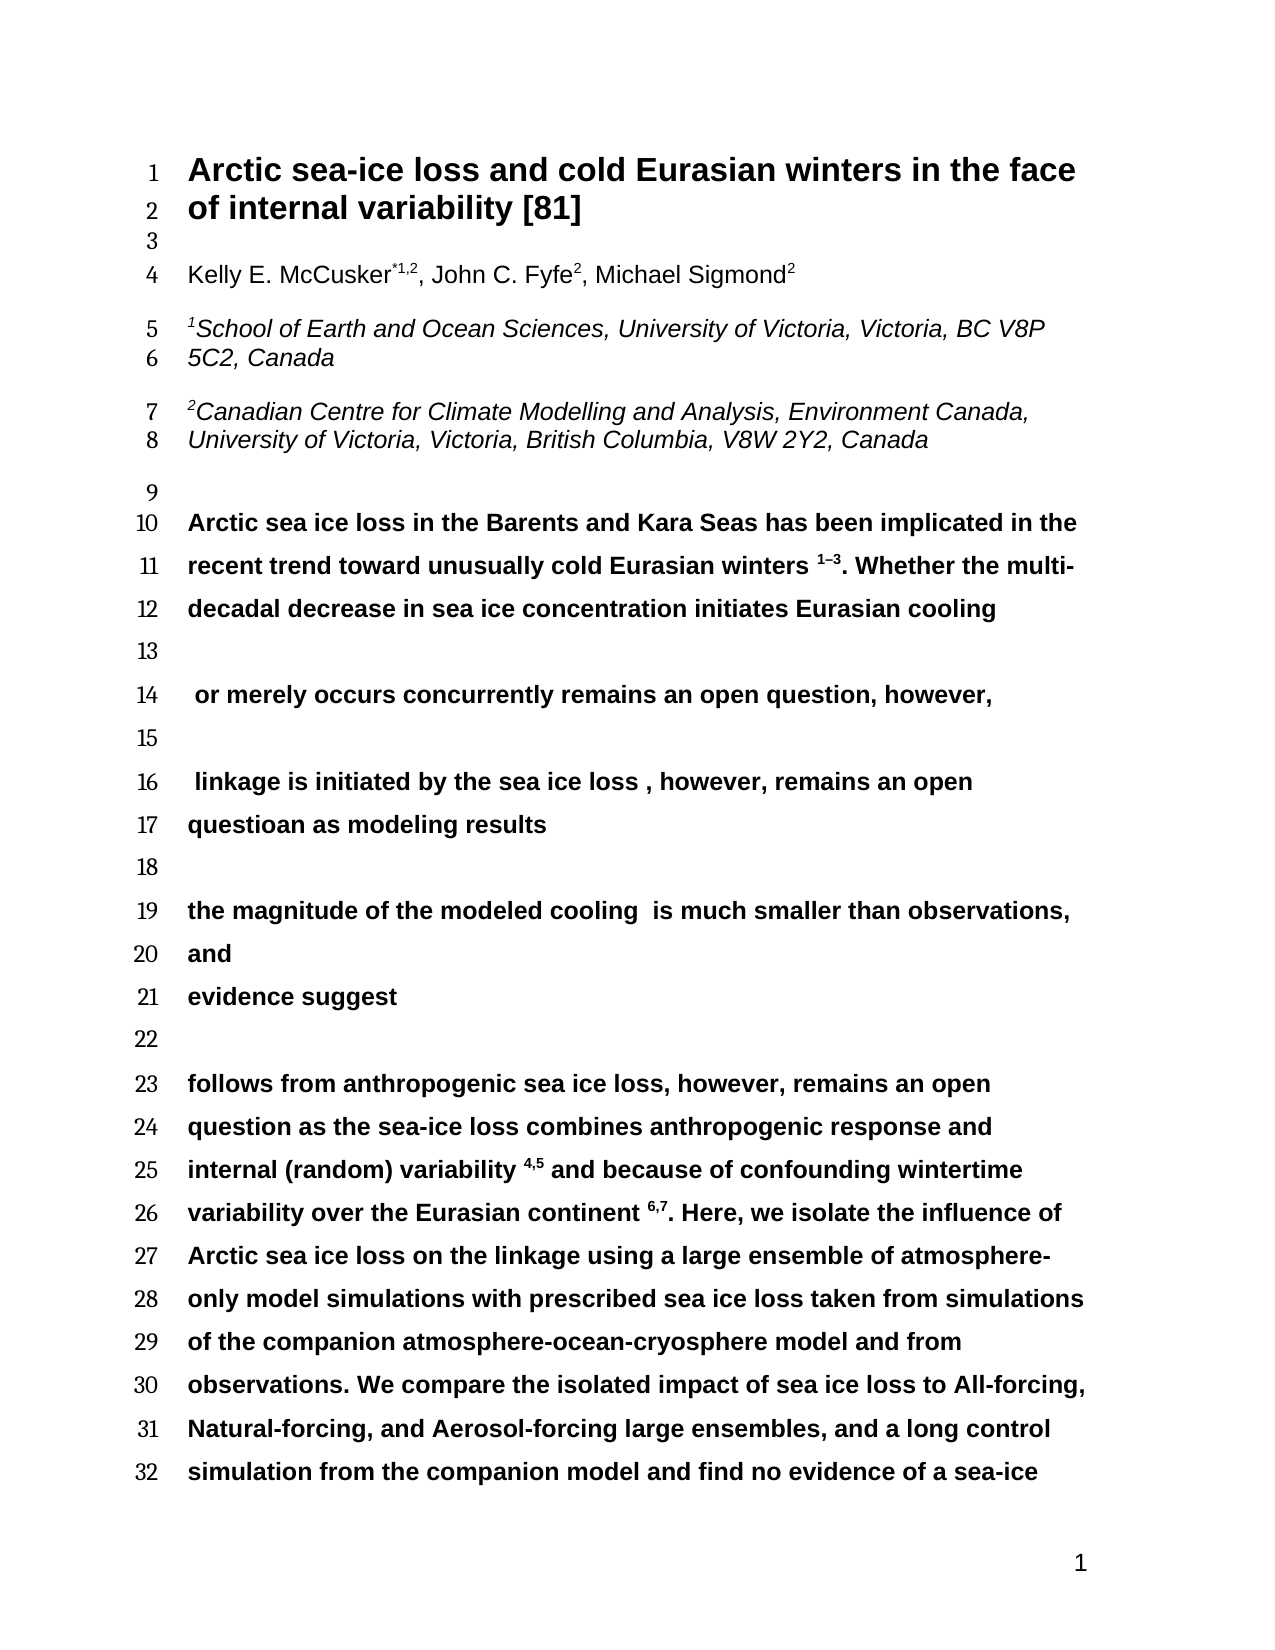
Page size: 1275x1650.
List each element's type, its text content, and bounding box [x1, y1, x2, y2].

text Arctic sea-ice loss and cold Eurasian winters in the face of internal variability [81] [187, 150, 1087, 227]
text Kelly E. McCusker*1,2, John C. Fyfe2, Michael Sigmond2 [187, 260, 1087, 289]
text the magnitude of the modeled cooling is much smaller than observations, and [187, 896, 1087, 968]
text 1School of Earth and Ocean Sciences, University of Victoria, Victoria, BC V8P 5C2, Canada [187, 314, 1087, 372]
text 2Canadian Centre for Climate Modelling and Analysis, Environment Canada, University of Victoria, Victoria, British Columbia, V8W 2Y2, Canada [187, 397, 1087, 454]
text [187, 1068, 1087, 1485]
text Arctic sea ice loss in the Barents and Kara Seas has been implicated in the recent trend toward unusually cold Eurasian winters 1–3. Whether the multi-decadal decrease in sea ice concentration initiates Eurasian cooling [187, 508, 1087, 623]
text evidence suggest [187, 982, 1087, 1011]
text linkage is initiated by the sea ice loss , however, remains an open questioan as modeling results [187, 767, 1087, 838]
text or merely occurs concurrently remains an open question, however, [187, 680, 1087, 709]
